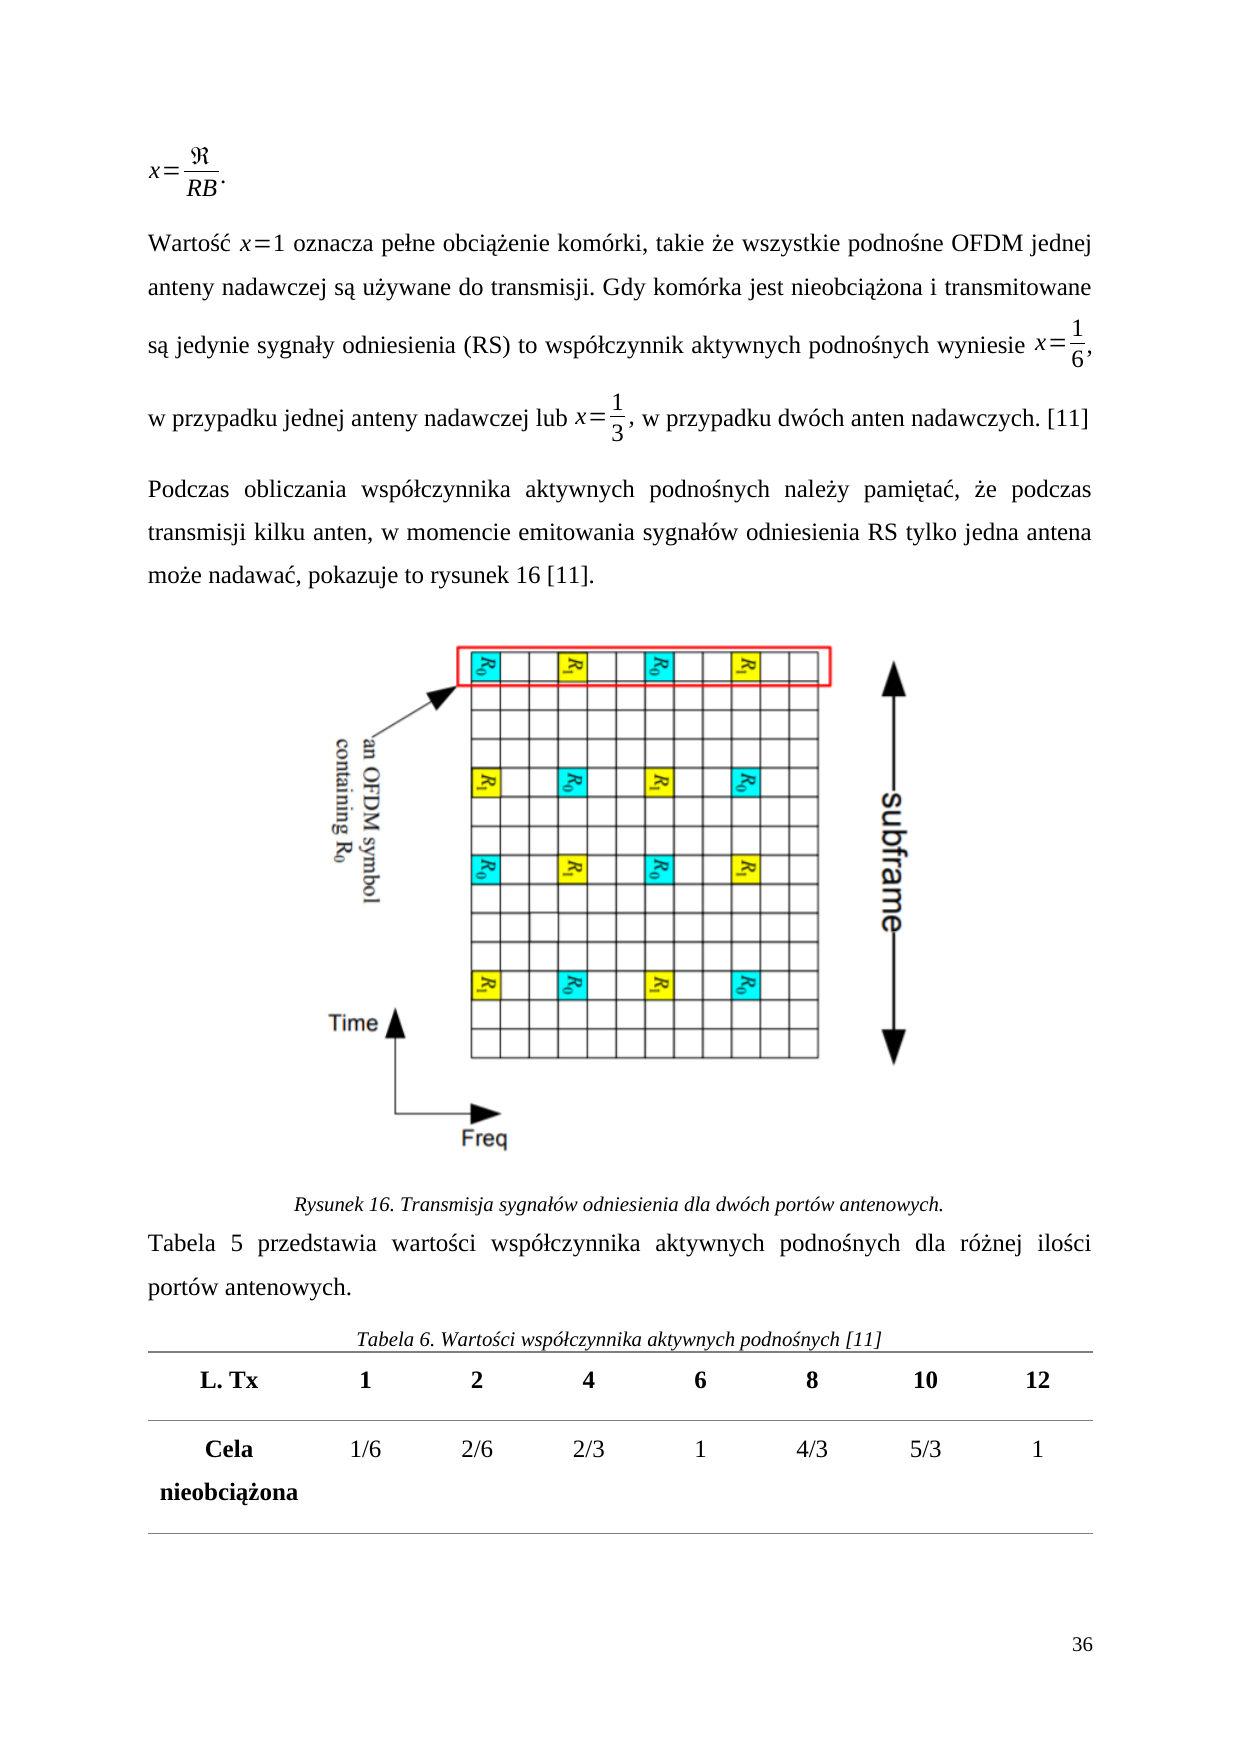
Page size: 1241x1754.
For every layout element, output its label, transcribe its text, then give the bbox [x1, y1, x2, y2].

table_header 6 [645, 1353, 756, 1420]
text Rysunek 16. Transmisja sygnałów odniesienia dla dwóch portów antenowych. [148, 1192, 1093, 1216]
table_header 12 [983, 1353, 1092, 1420]
table_cell 4/3 [756, 1421, 868, 1533]
table_header 1 [310, 1353, 421, 1420]
text Tabela 5 przedstawia wartości współczynnika aktywnych podnośnych dla różnej ilości portów antenowych. [148, 1228, 1093, 1300]
table_cell 1 [983, 1421, 1092, 1533]
table_header 8 [756, 1353, 868, 1420]
table_cell 2/6 [421, 1421, 533, 1533]
table_cell Cela nieobciążona [148, 1421, 309, 1533]
table_header 10 [868, 1353, 983, 1420]
text Tabela 6. Wartości współczynnika aktywnych podnośnych [11] [148, 1327, 1093, 1351]
table_header 4 [533, 1353, 644, 1420]
table_cell 1/6 [310, 1421, 421, 1533]
table_header L. Tx [148, 1353, 309, 1420]
table_cell 5/3 [868, 1421, 983, 1533]
text . [148, 148, 1093, 202]
table_cell 2/3 [533, 1421, 644, 1533]
table_cell 1 [645, 1421, 756, 1533]
text Wartość oznacza pełne obciążenie komórki, takie że wszystkie podnośne OFDM jednej anteny nadawczej są używane do transmisji. Gdy komórka jest nieobciążona i transmitowane są jedynie sygnały odniesienia (RS) to współczynnik aktywnych podnośnych wyniesie , w przypadku jednej anteny nadawczej lub w przypadku dwóch anten nadawczych. [11] [148, 228, 1093, 447]
table_header 2 [421, 1353, 533, 1420]
text Podczas obliczania współczynnika aktywnych podnośnych należy pamiętać, że podczas transmisji kilku anten, w momencie emitowania sygnałów odniesienia RS tylko jedna antena może nadawać, pokazuje to rysunek 16 [11]. [148, 474, 1093, 589]
picture [310, 615, 930, 1166]
